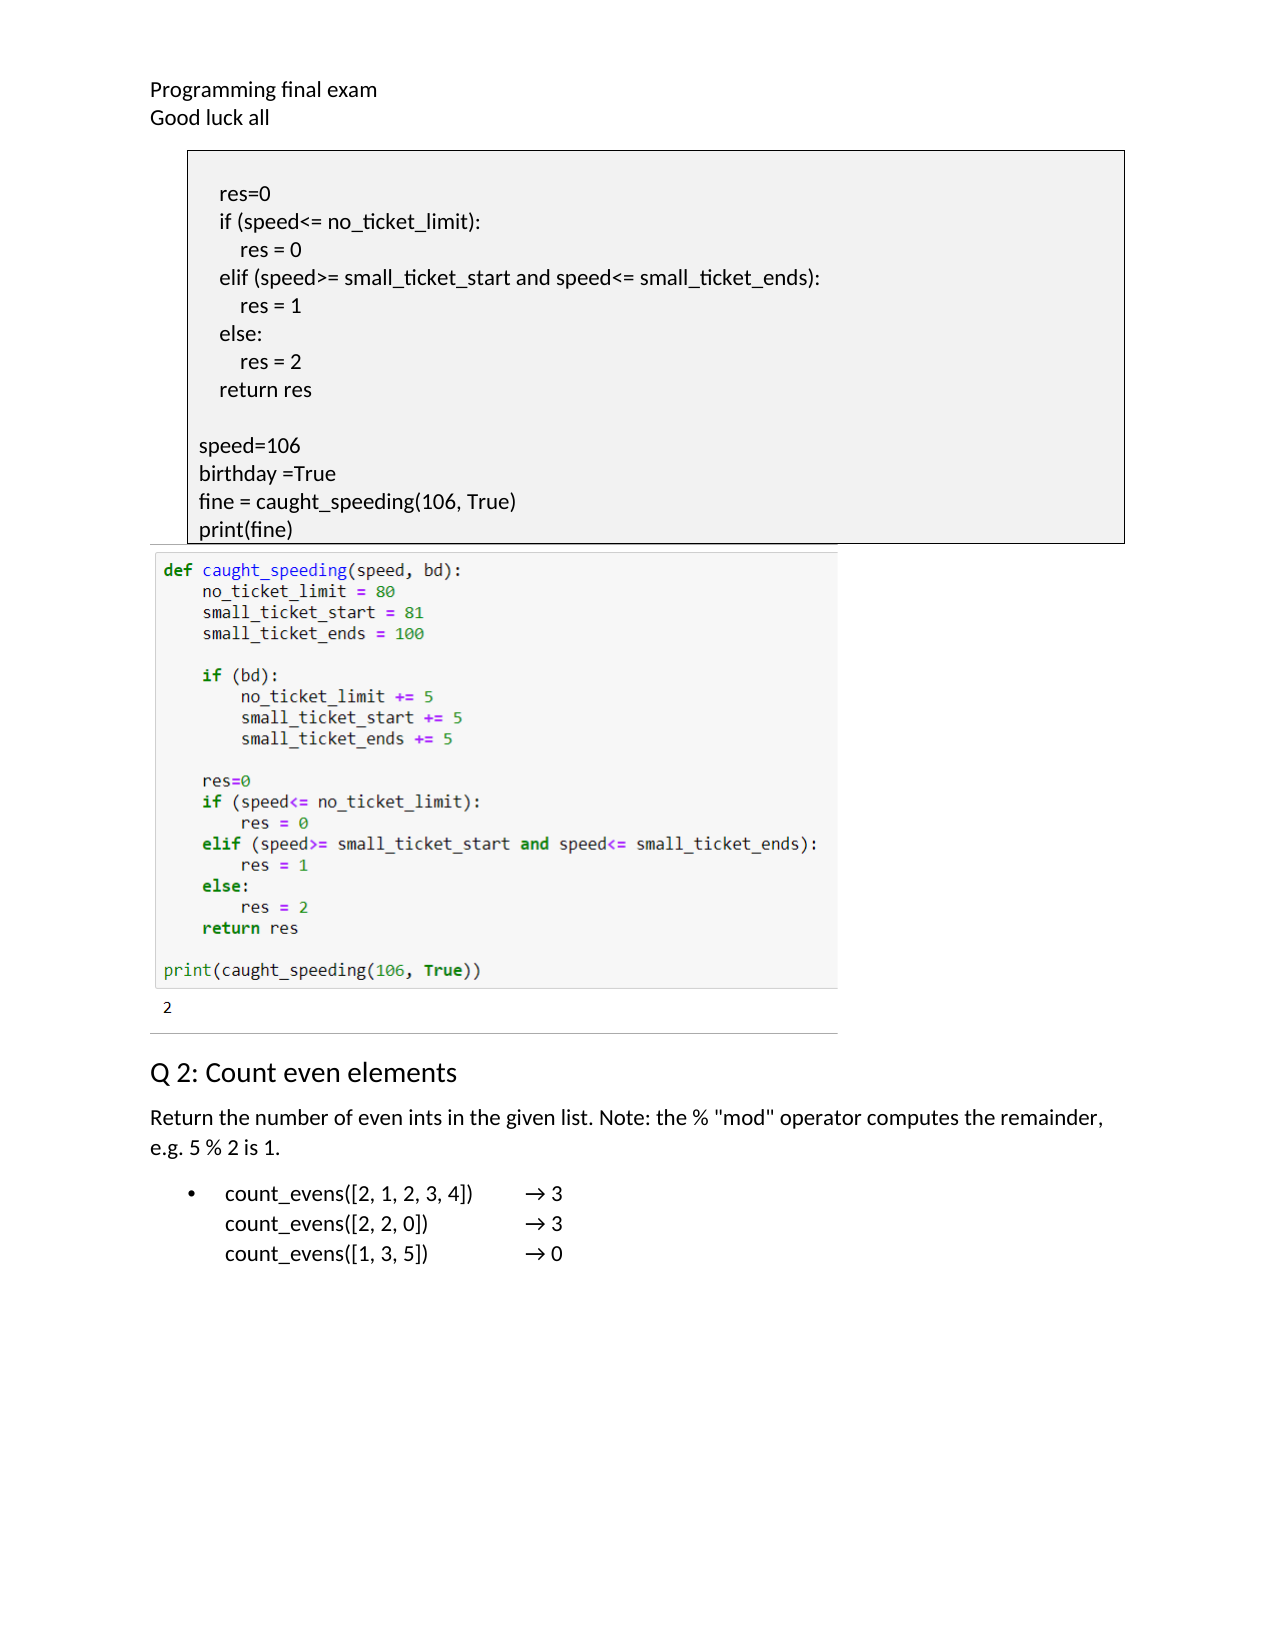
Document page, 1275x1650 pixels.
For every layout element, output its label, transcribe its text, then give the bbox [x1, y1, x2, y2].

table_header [188, 151, 1124, 543]
list count_evens([2, 1, 2, 3, 4]) → 3 count_evens([2, 2, 0]) → 3 count_evens([1, 3, 5]) → 0 [187, 1179, 1125, 1267]
picture [150, 544, 838, 1036]
subtitle Q 2: Count even elements [150, 1054, 1125, 1089]
text Return the number of even ints in the given list. Note: the % "mod" operator computes the remainder, e.g. 5 % 2 is 1. [150, 1103, 1125, 1161]
